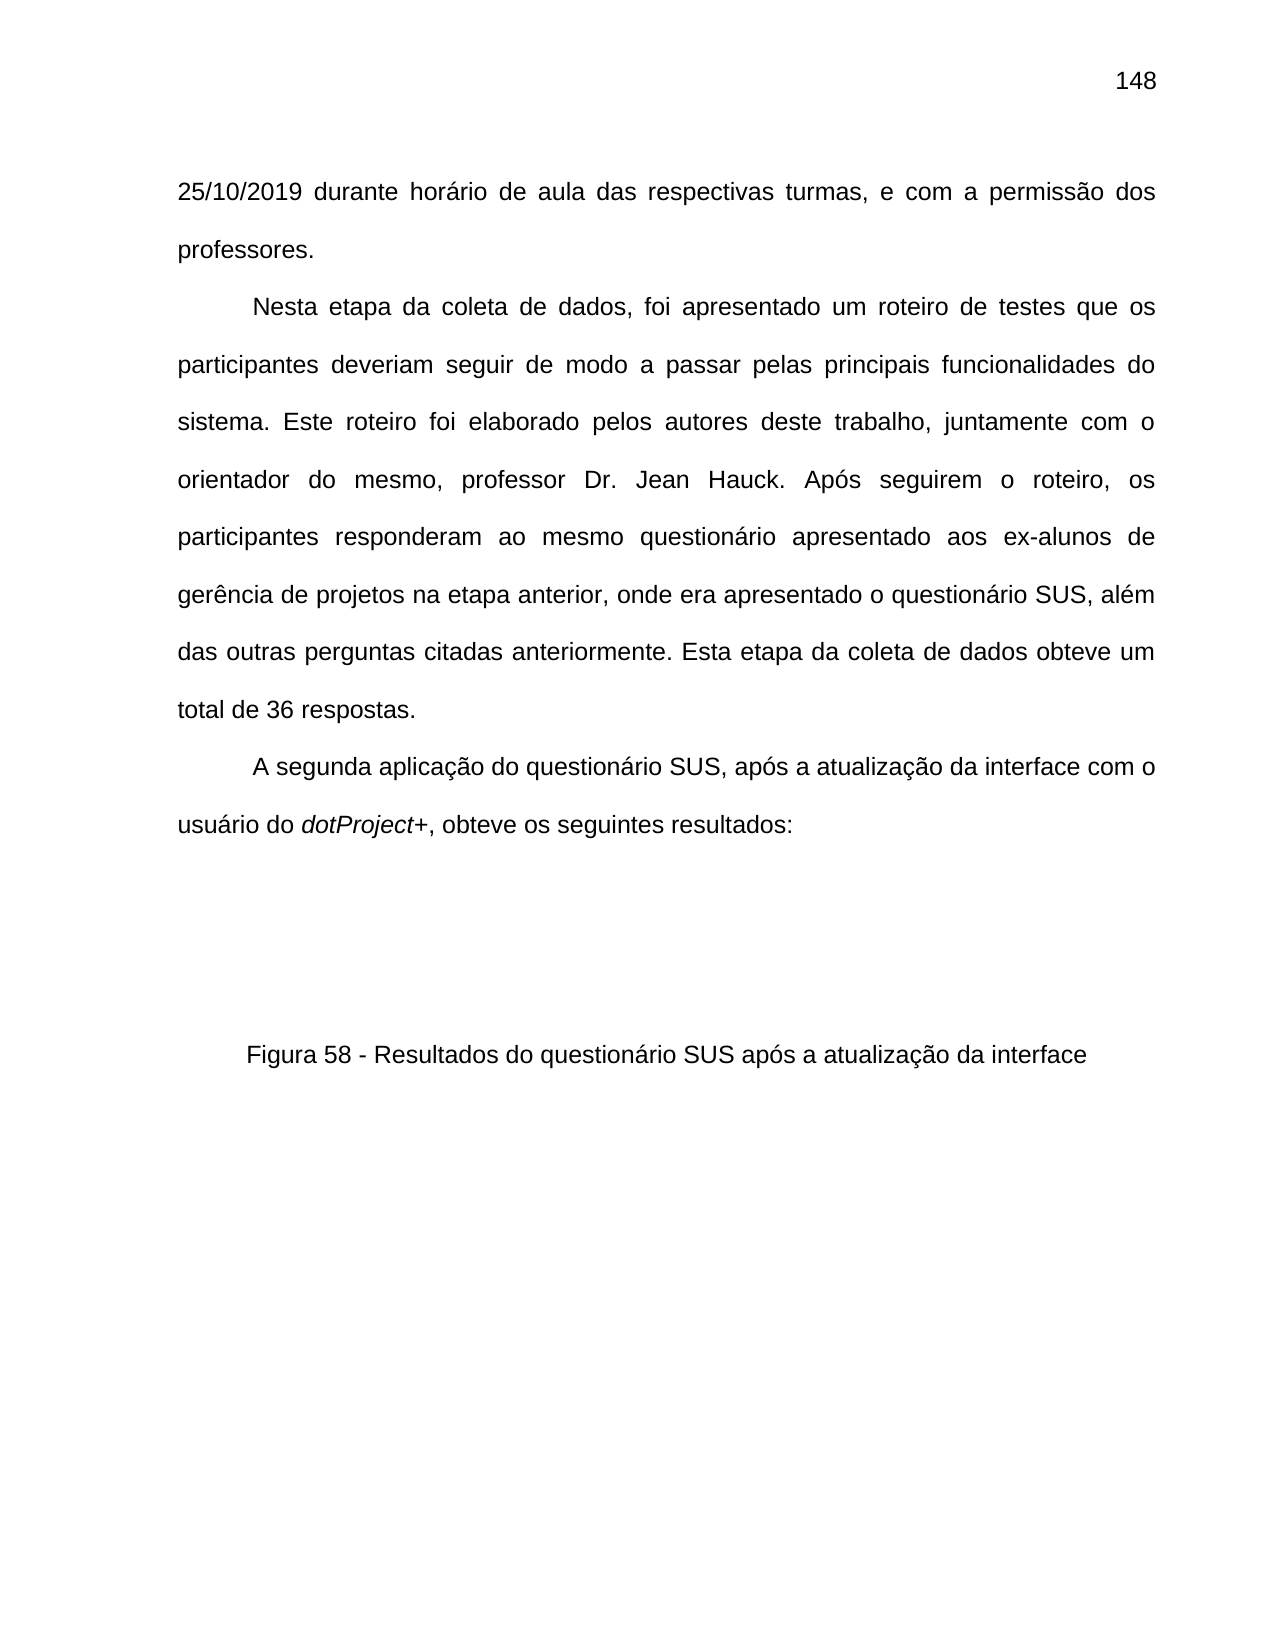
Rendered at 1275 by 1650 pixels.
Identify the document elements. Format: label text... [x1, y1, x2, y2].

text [177, 177, 1157, 263]
text Figura 58 - Resultados do questionário SUS após a atualização da interface [177, 1040, 1157, 1068]
text A segunda aplicação do questionário SUS, após a atualização da interface com o usuário do dotProject+, obteve os seguintes resultados: [177, 752, 1157, 838]
text Nesta etapa da coleta de dados, foi apresentado um roteiro de testes que os participantes deveriam seguir de modo a passar pelas principais funcionalidades do sistema. Este roteiro foi elaborado pelos autores deste trabalho, juntamente com o orientador do mesmo, professor Dr. Jean Hauck. Após seguirem o roteiro, os participantes responderam ao mesmo questionário apresentado aos ex-alunos de gerência de projetos na etapa anterior, onde era apresentado o questionário SUS, além das outras perguntas citadas anteriormente. Esta etapa da coleta de dados obteve um total de 36 respostas. [177, 292, 1157, 723]
